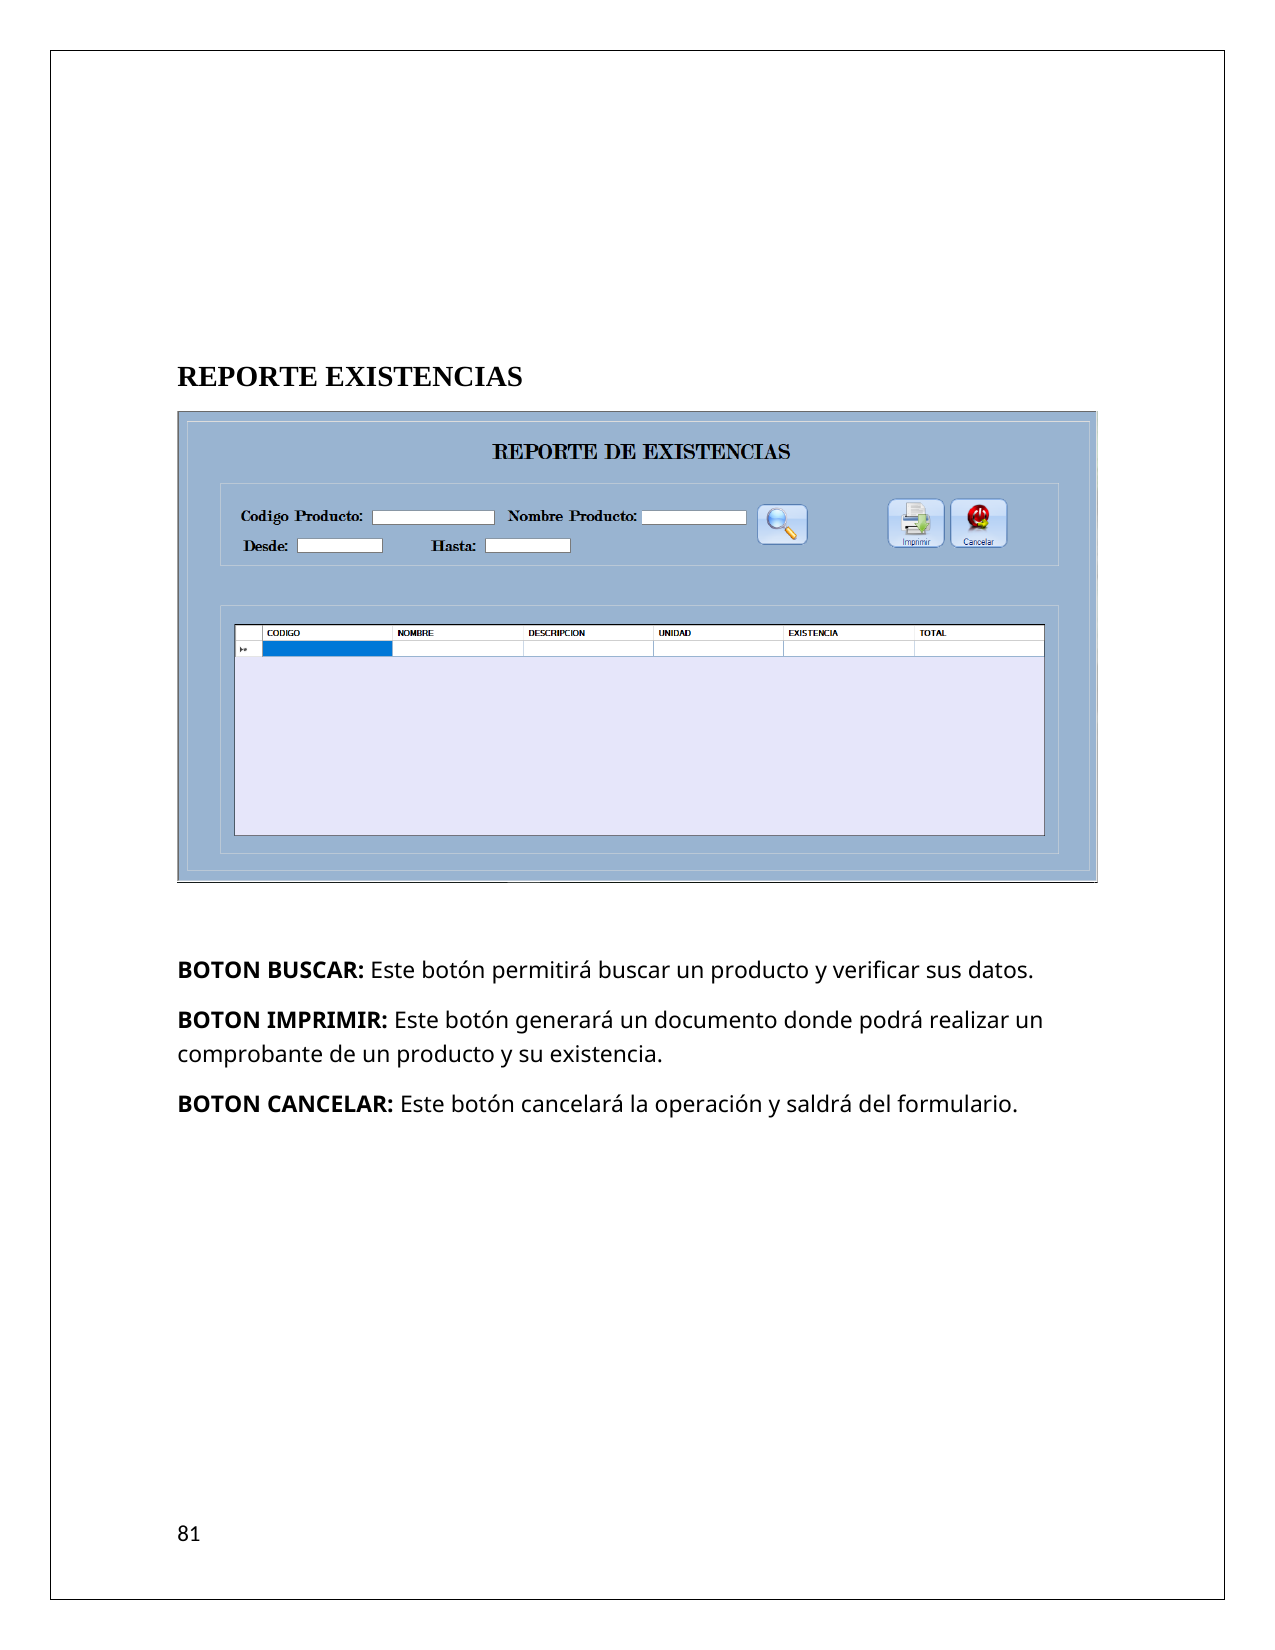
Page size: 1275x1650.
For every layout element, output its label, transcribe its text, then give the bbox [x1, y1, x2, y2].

text BOTON BUSCAR: Este botón permitirá buscar un producto y verificar sus datos. [177, 954, 1098, 985]
text BOTON CANCELAR: Este botón cancelará la operación y saldrá del formulario. [177, 1088, 1098, 1120]
picture [177, 411, 1098, 883]
text BOTON IMPRIMIR: Este botón generará un documento donde podrá realizar un comprobante de un producto y su existencia. [177, 1004, 1098, 1069]
text REPORTE EXISTENCIAS [177, 359, 1098, 392]
